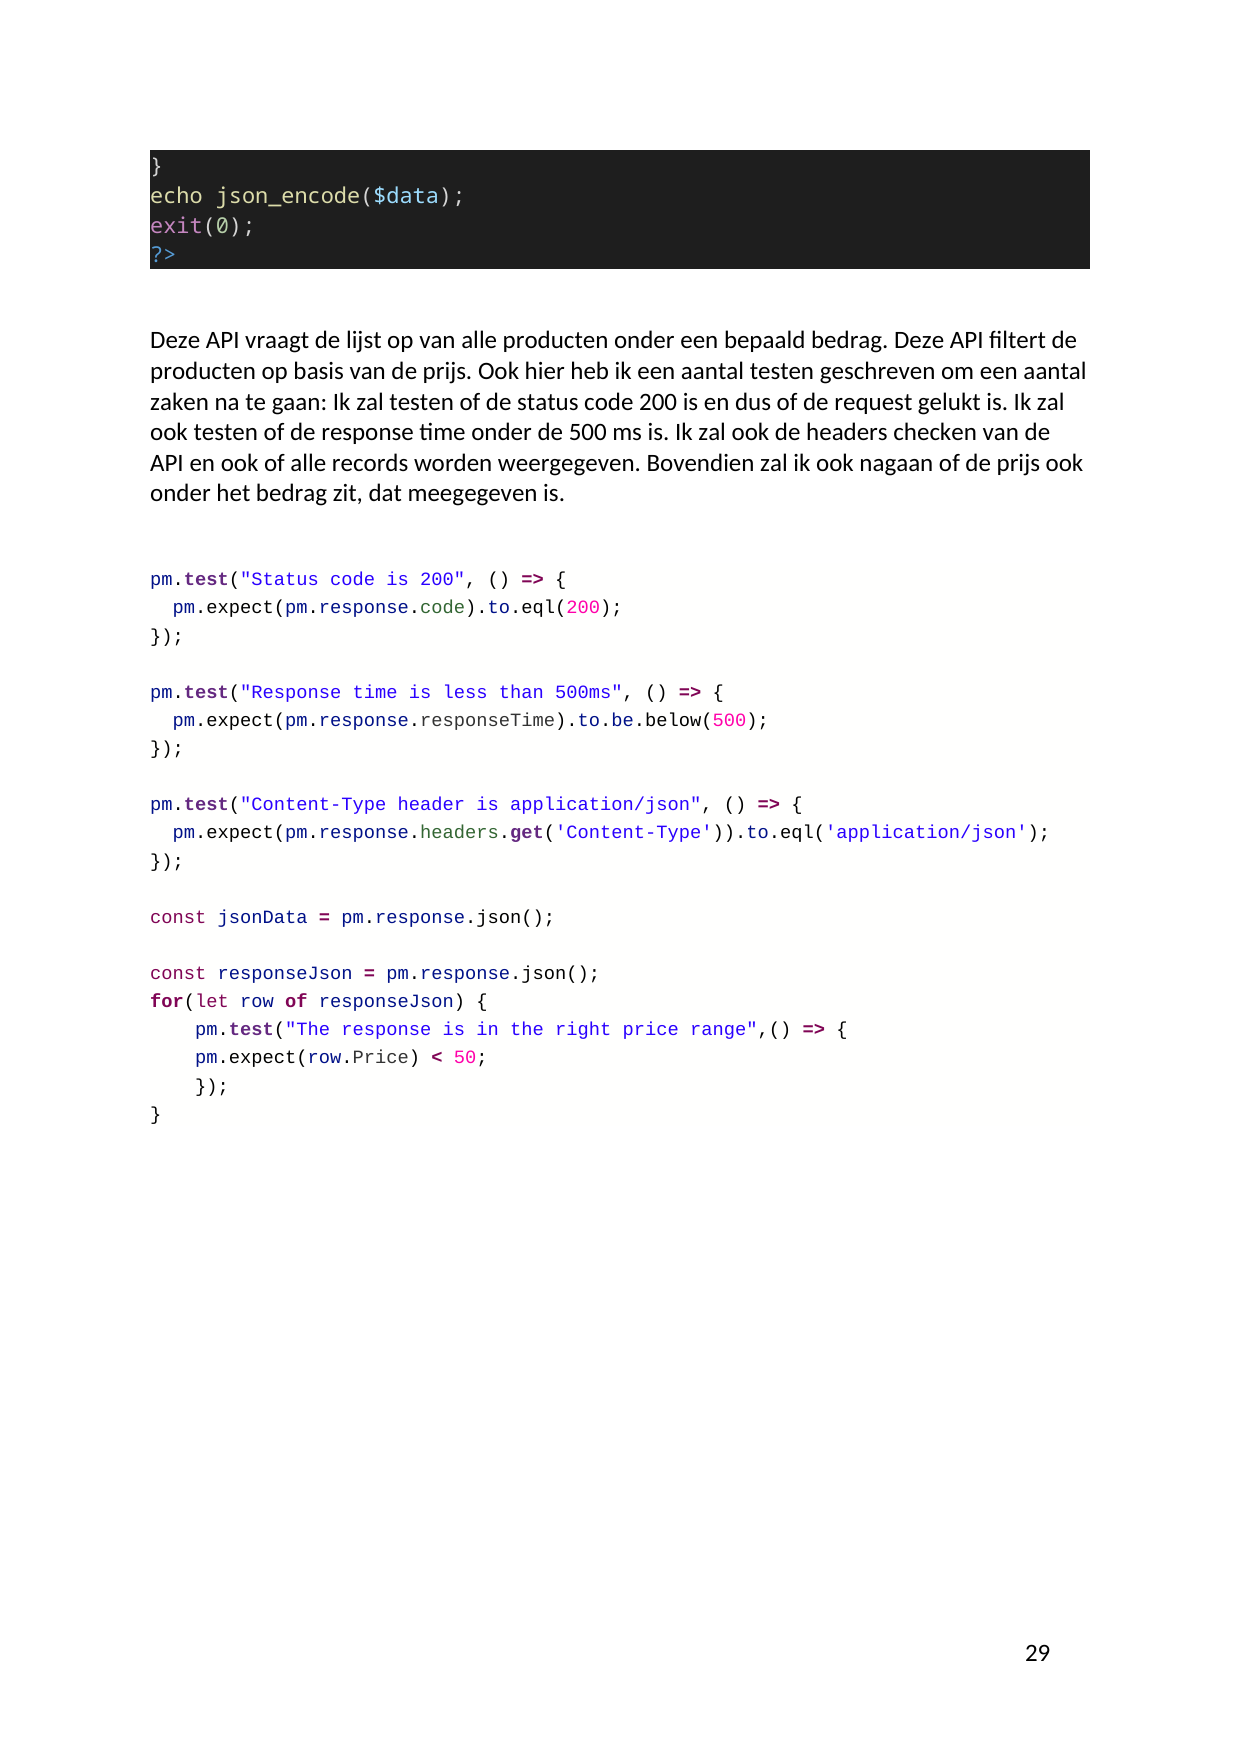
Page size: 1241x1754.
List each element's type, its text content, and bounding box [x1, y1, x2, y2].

text ?> [150, 239, 1090, 269]
text } [150, 1098, 1090, 1126]
text pm.test("The response is in the right price range",() => { [150, 1013, 1090, 1041]
text const jsonData = pm.response.json(); [150, 901, 1090, 929]
text exit(0); [150, 209, 1090, 239]
text }); [150, 732, 1090, 760]
text pm.expect(pm.response.responseTime).to.be.below(500); [150, 704, 1090, 732]
text pm.test("Content-Type header is application/json", () => { [150, 788, 1090, 816]
text }); [150, 1069, 1090, 1098]
text Deze API vraagt de lijst op van alle producten onder een bepaald bedrag. Deze API filtert de producten op basis van de prijs. Ook hier heb ik een aantal testen geschreven om een aantal zaken na te gaan: Ik zal testen of de status code 200 is en dus of de request gelukt is. Ik zal ook testen of de response time onder de 500 ms is. Ik zal ook de headers checken van de API en ook of alle records worden weergegeven. Bovendien zal ik ook nagaan of de prijs ook onder het bedrag zit, dat meegegeven is. [150, 325, 1090, 508]
text echo json_encode($data); [150, 180, 1090, 209]
text pm.test("Response time is less than 500ms", () => { [150, 676, 1090, 704]
text pm.expect(pm.response.headers.get('Content-Type')).to.eql('application/json'); [150, 816, 1090, 844]
text const responseJson = pm.response.json(); [150, 957, 1090, 985]
text pm.test("Status code is 200", () => { [150, 563, 1090, 591]
text pm.expect(row.Price) < 50; [150, 1041, 1090, 1069]
text } [150, 150, 1090, 180]
text }); [150, 619, 1090, 648]
text pm.expect(pm.response.code).to.eql(200); [150, 591, 1090, 619]
text }); [150, 844, 1090, 873]
text for(let row of responseJson) { [150, 985, 1090, 1013]
